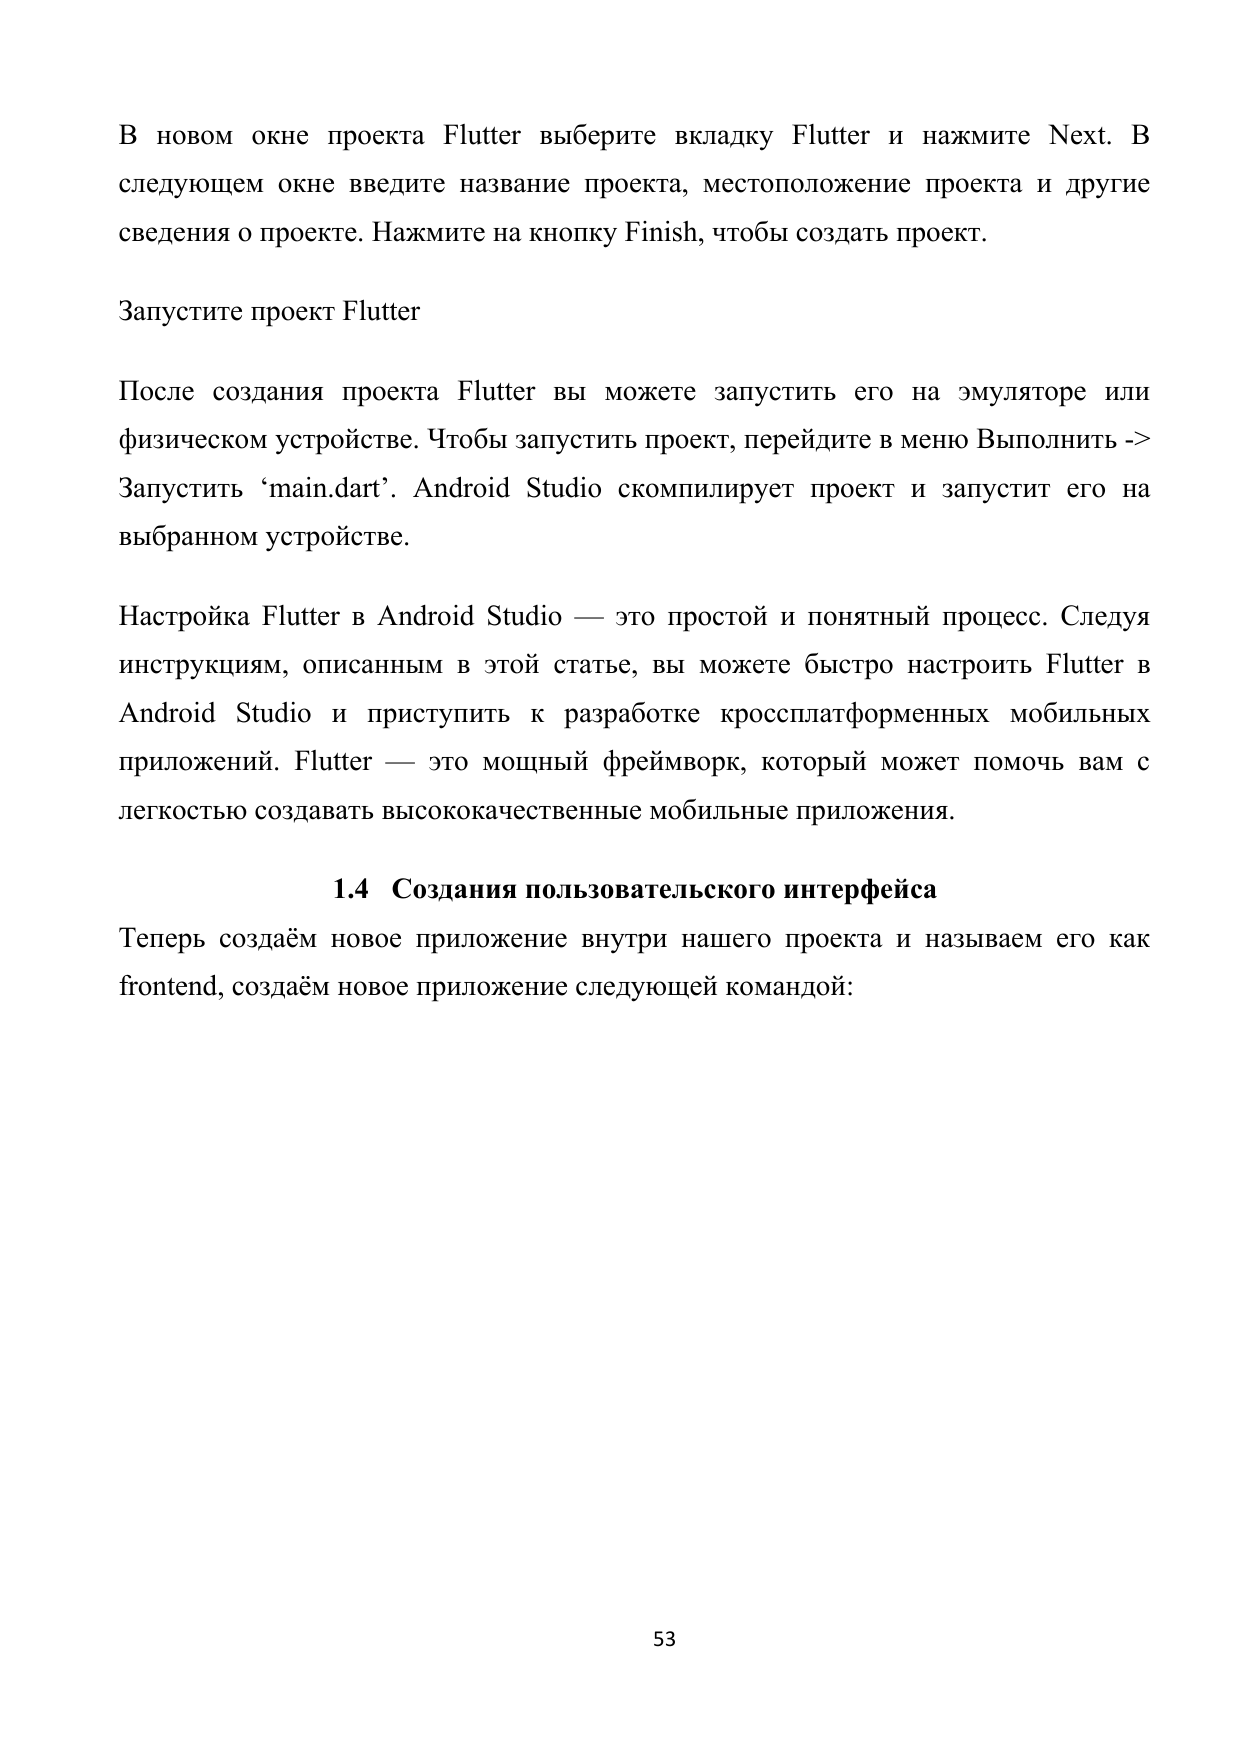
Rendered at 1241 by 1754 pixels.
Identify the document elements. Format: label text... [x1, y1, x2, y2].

subtitle Создания пользовательского интерфейса [118, 873, 1152, 905]
text Настройка Flutter в Android Studio — это простой и понятный процесс. Следуя инструкциям, описанным в этой статье, вы можете быстро настроить Flutter в Android Studio и приступить к разработке кроссплатформенных мобильных приложений. Flutter — это мощный фреймворк, который может помочь вам с легкостью создавать высококачественные мобильные приложения. [118, 599, 1152, 825]
text После создания проекта Flutter вы можете запустить его на эмуляторе или физическом устройстве. Чтобы запустить проект, перейдите в меню Выполнить -> Запустить ‘main.dart’. Android Studio скомпилирует проект и запустит его на выбранном устройстве. [118, 374, 1152, 552]
text Теперь создаём новое приложение внутри нашего проекта и называем его как frontend, создаём новое приложение следующей командой: [118, 921, 1152, 1002]
text В новом окне проекта Flutter выберите вкладку Flutter и нажмите Next. В следующем окне введите название проекта, местоположение проекта и другие сведения о проекте. Нажмите на кнопку Finish, чтобы создать проект. [118, 118, 1152, 247]
subtitle Запустите проект Flutter [118, 295, 1152, 327]
